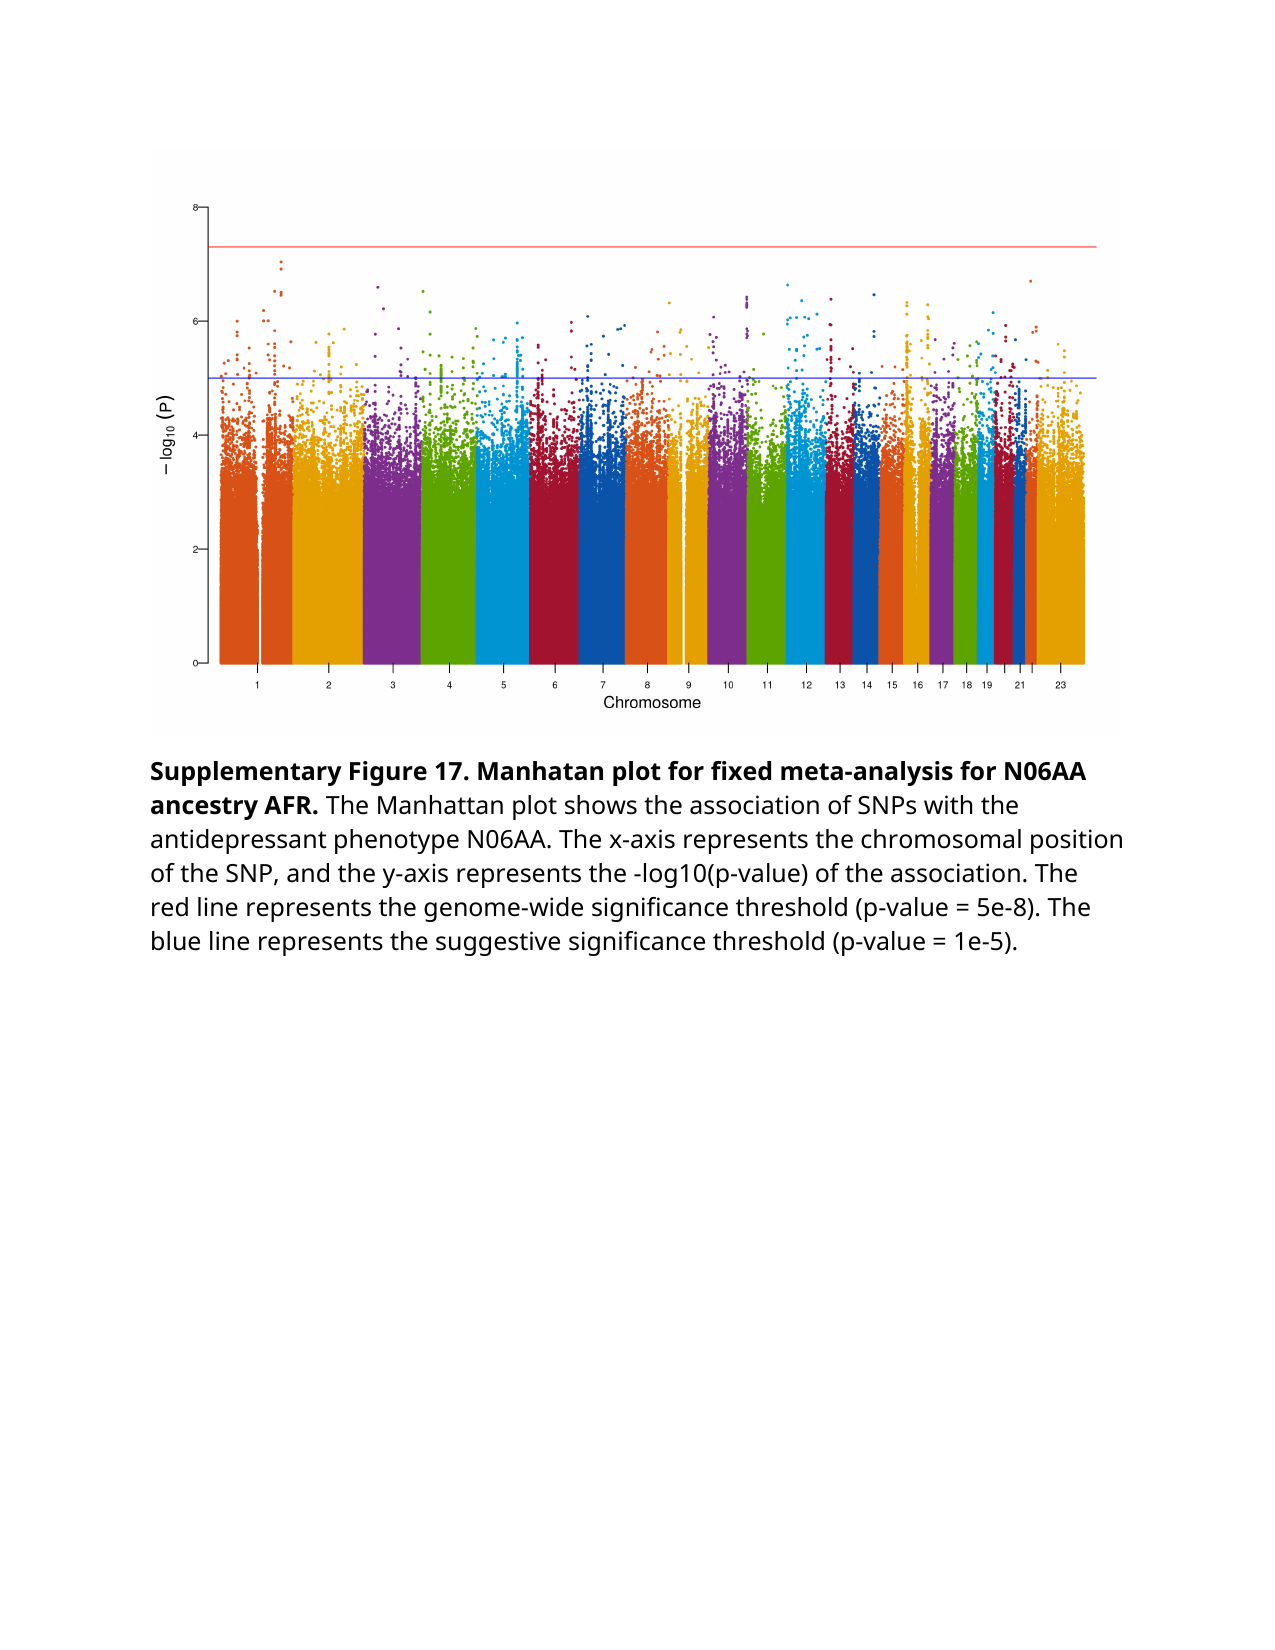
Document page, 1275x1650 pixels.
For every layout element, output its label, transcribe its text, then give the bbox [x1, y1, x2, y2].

picture [150, 150, 1125, 735]
text Supplementary Figure 17. Manhatan plot for fixed meta-analysis for N06AA ancestry AFR. The Manhattan plot shows the association of SNPs with the antidepressant phenotype N06AA. The x-axis represents the chromosomal position of the SNP, and the y-axis represents the -log10(p-value) of the association. The red line represents the genome-wide significance threshold (p-value = 5e-8). The blue line represents the suggestive significance threshold (p-value = 1e-5). [150, 754, 1125, 958]
